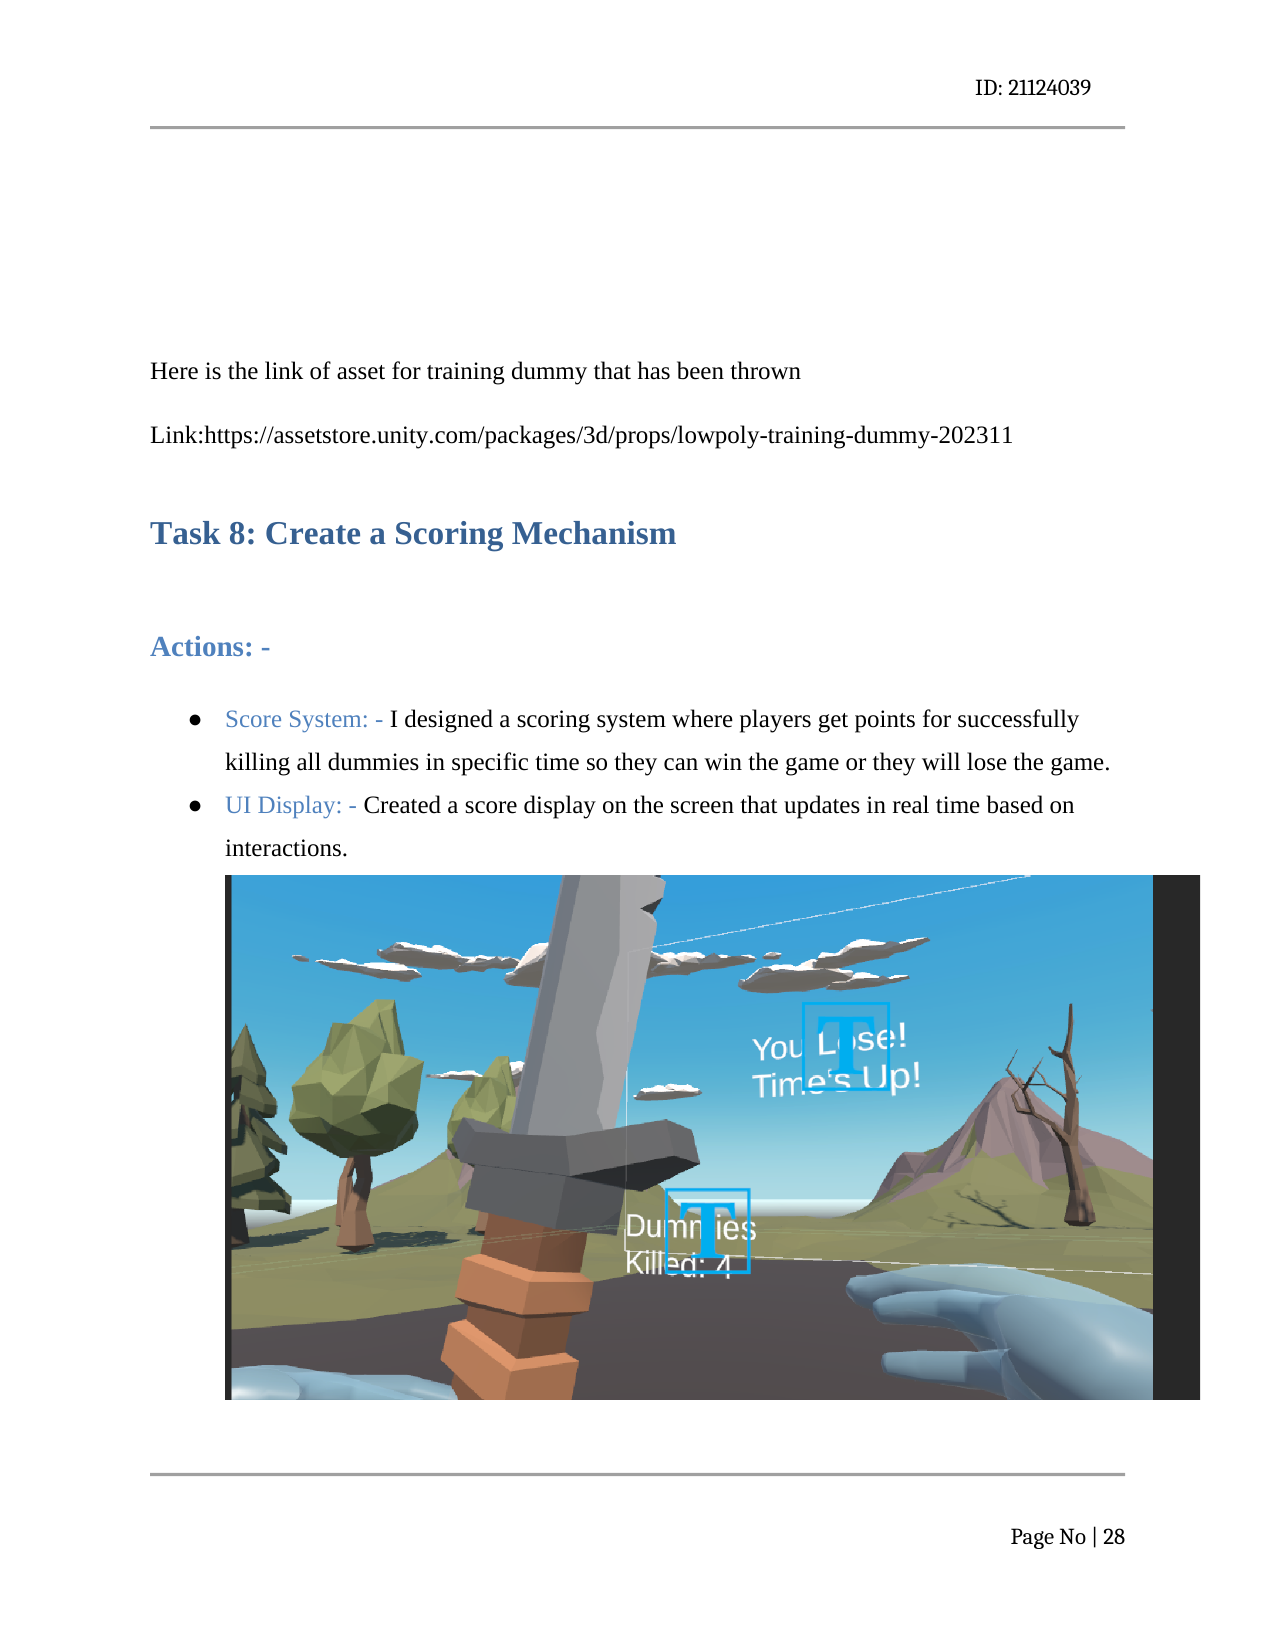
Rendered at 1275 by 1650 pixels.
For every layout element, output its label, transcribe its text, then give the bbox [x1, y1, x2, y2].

text Link:https://assetstore.unity.com/packages/3d/props/lowpoly-training-dummy-202311 [150, 420, 1125, 449]
text Actions: - [150, 629, 1125, 662]
text Here is the link of asset for training dummy that has been thrown [150, 356, 1125, 385]
picture [225, 875, 1200, 1400]
list Score System: - I designed a scoring system where players get points for successfully killing all dummies in specific time so they can win the game or they will lose the game. [187, 704, 1125, 776]
subtitle Task 8: Create a Scoring Mechanism [150, 513, 1125, 551]
